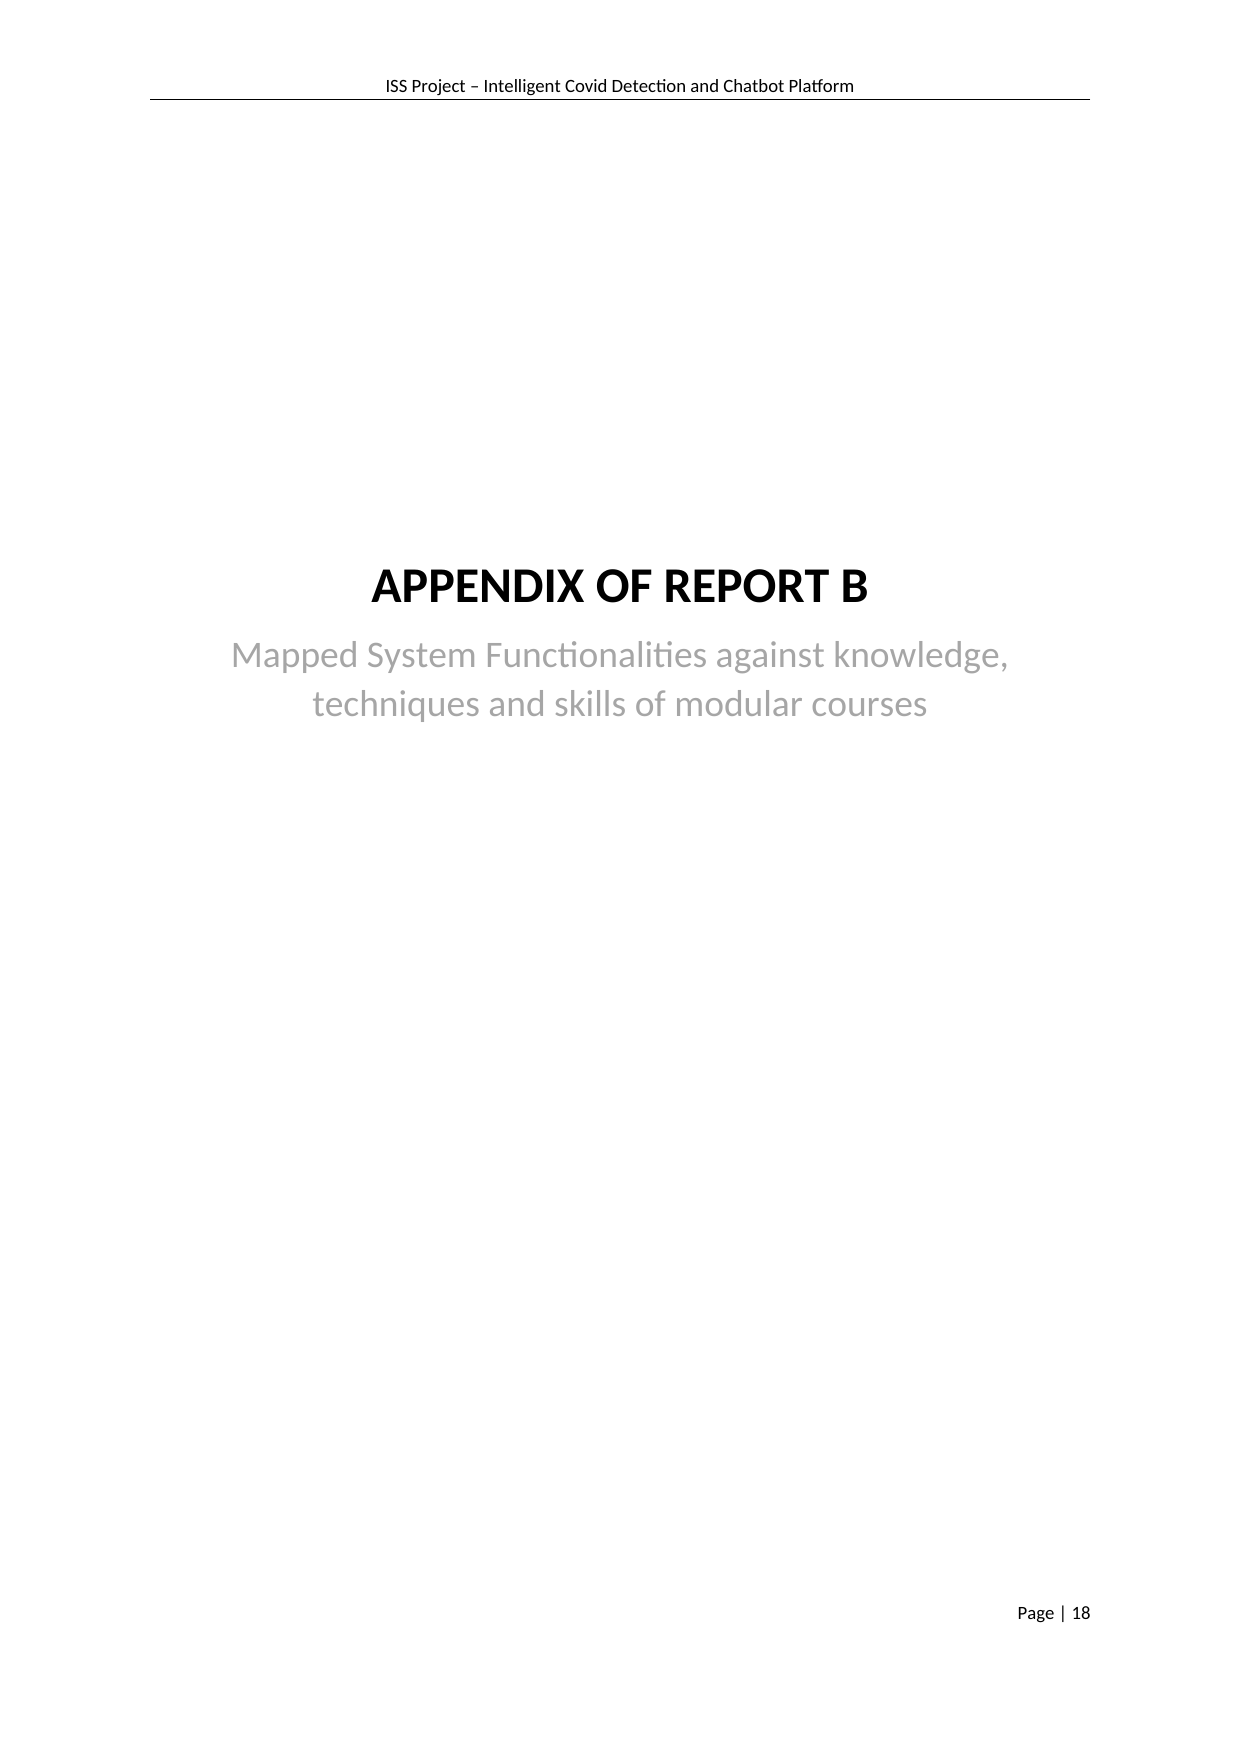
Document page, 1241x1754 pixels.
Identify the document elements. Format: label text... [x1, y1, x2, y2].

text Mapped System Functionalities against knowledge, techniques and skills of modular courses [150, 631, 1090, 726]
subtitle APPENDIX OF REPORT B [150, 554, 1090, 615]
